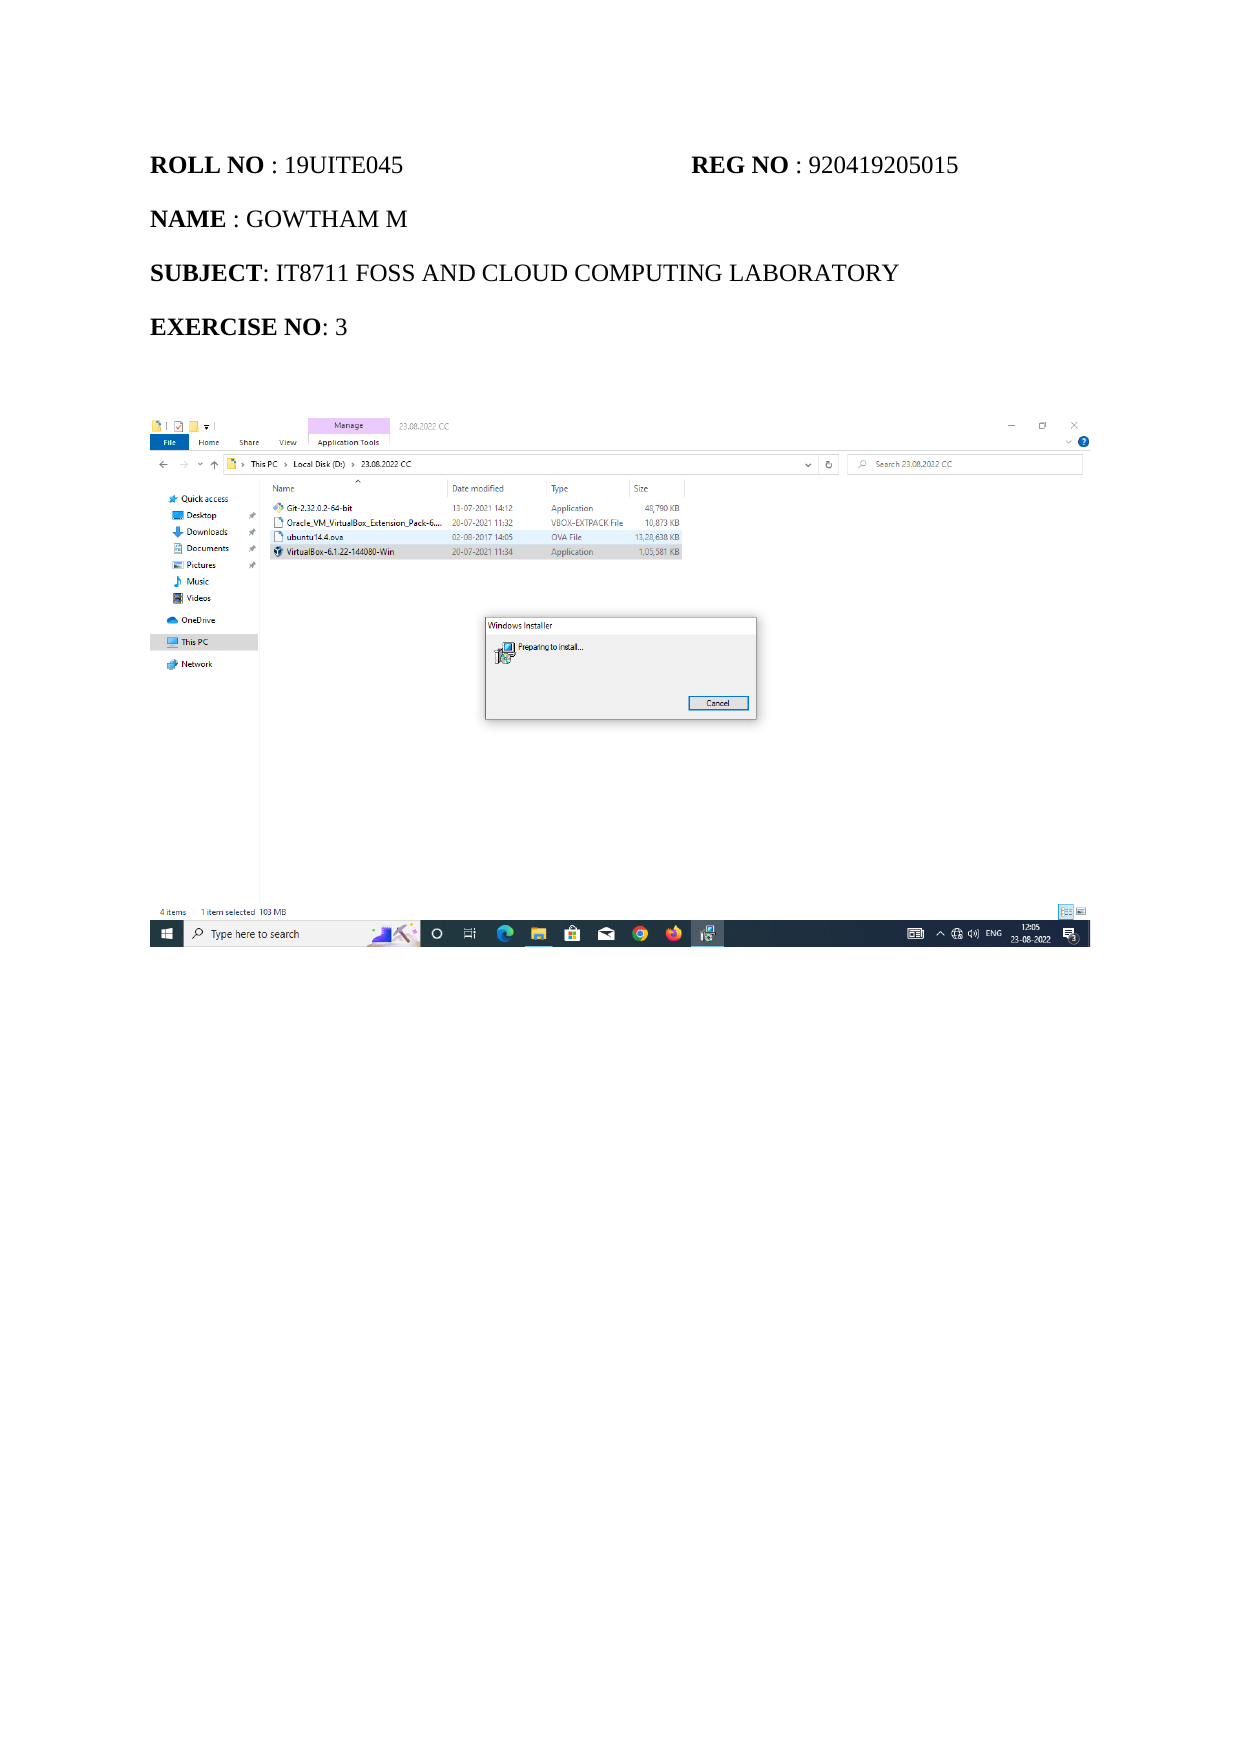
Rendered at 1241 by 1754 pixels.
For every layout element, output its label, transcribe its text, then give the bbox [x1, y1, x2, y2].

text SUBJECT: IT8711 FOSS AND CLOUD COMPUTING LABORATORY [150, 258, 1090, 286]
text NAME : GOWTHAM M [150, 204, 1090, 233]
text ROLL NO : 19UITE045 REG NO : 920419205015 [150, 150, 1090, 179]
text EXERCISE NO: 3 [150, 312, 1090, 340]
picture [150, 418, 1091, 947]
